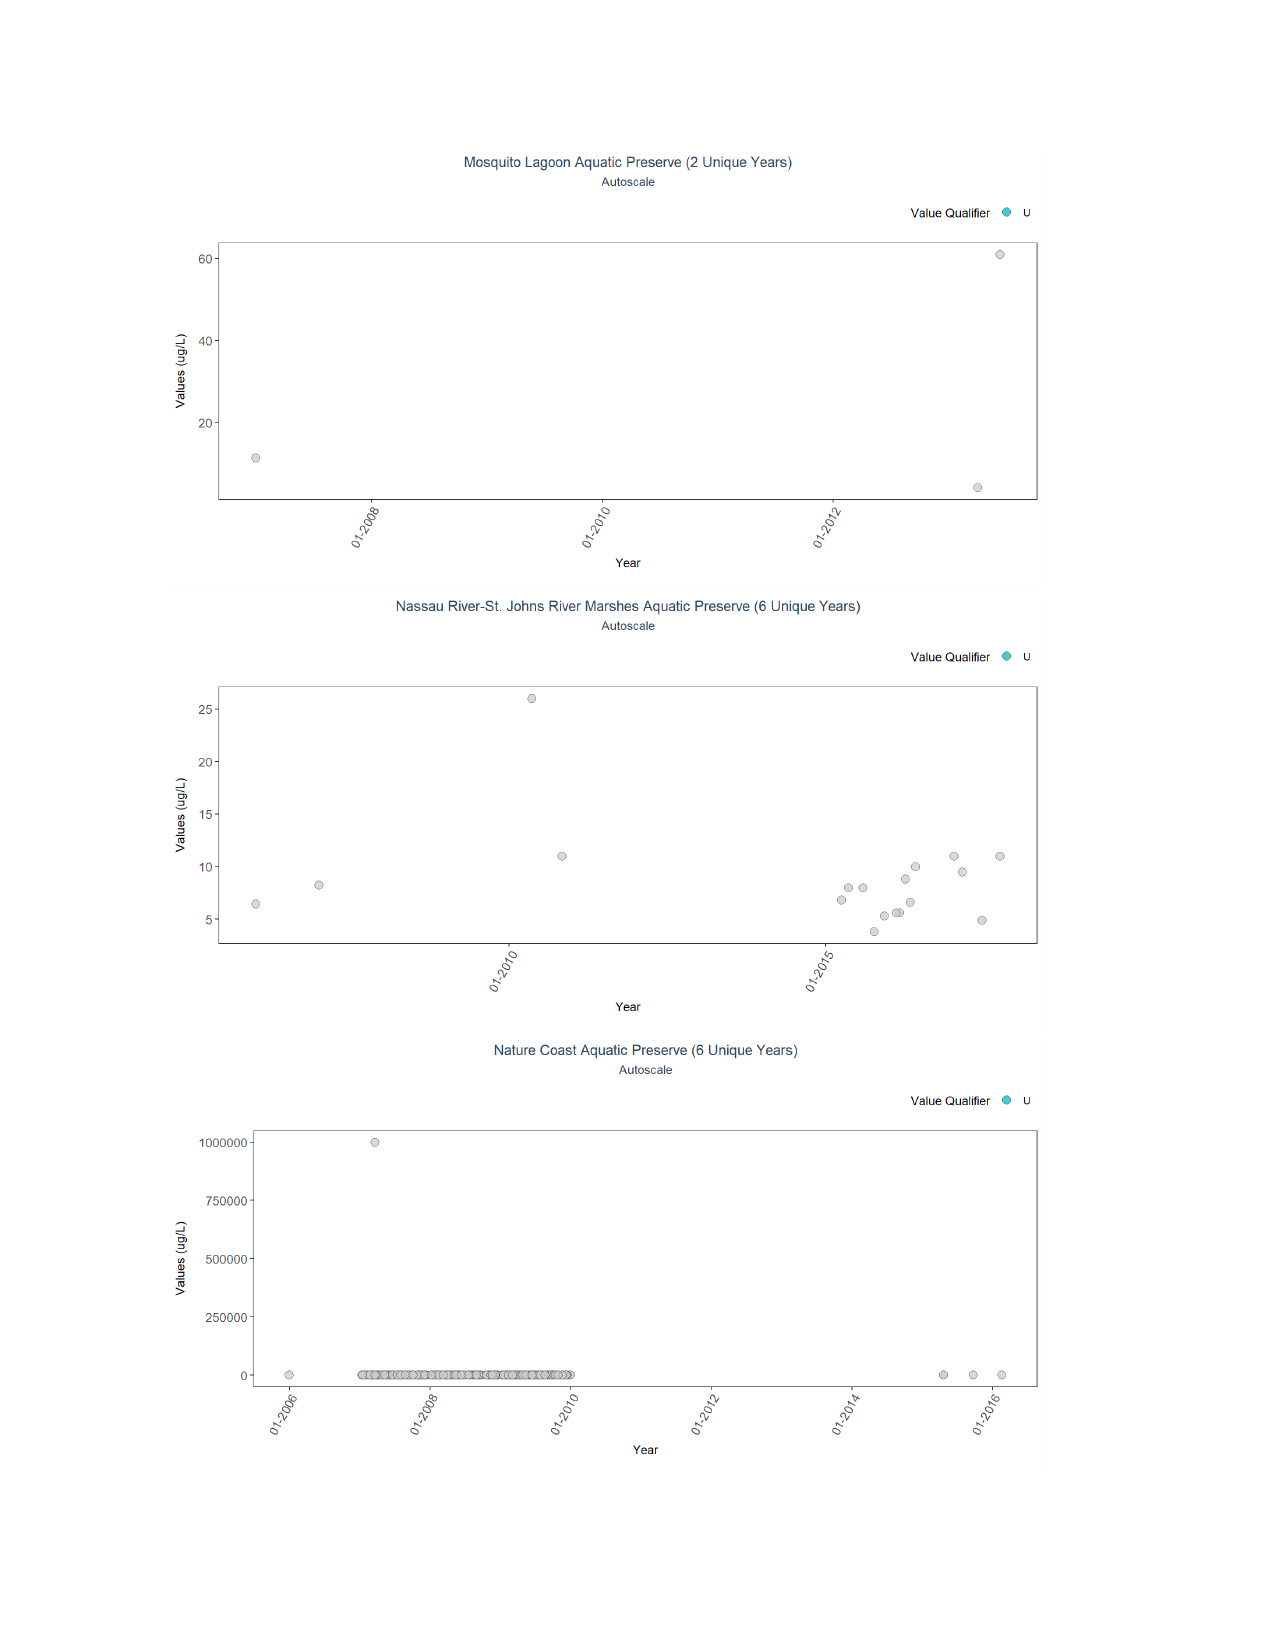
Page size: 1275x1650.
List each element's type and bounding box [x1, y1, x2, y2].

picture [168, 593, 1044, 1032]
picture [168, 1037, 1044, 1475]
picture [168, 150, 1044, 588]
